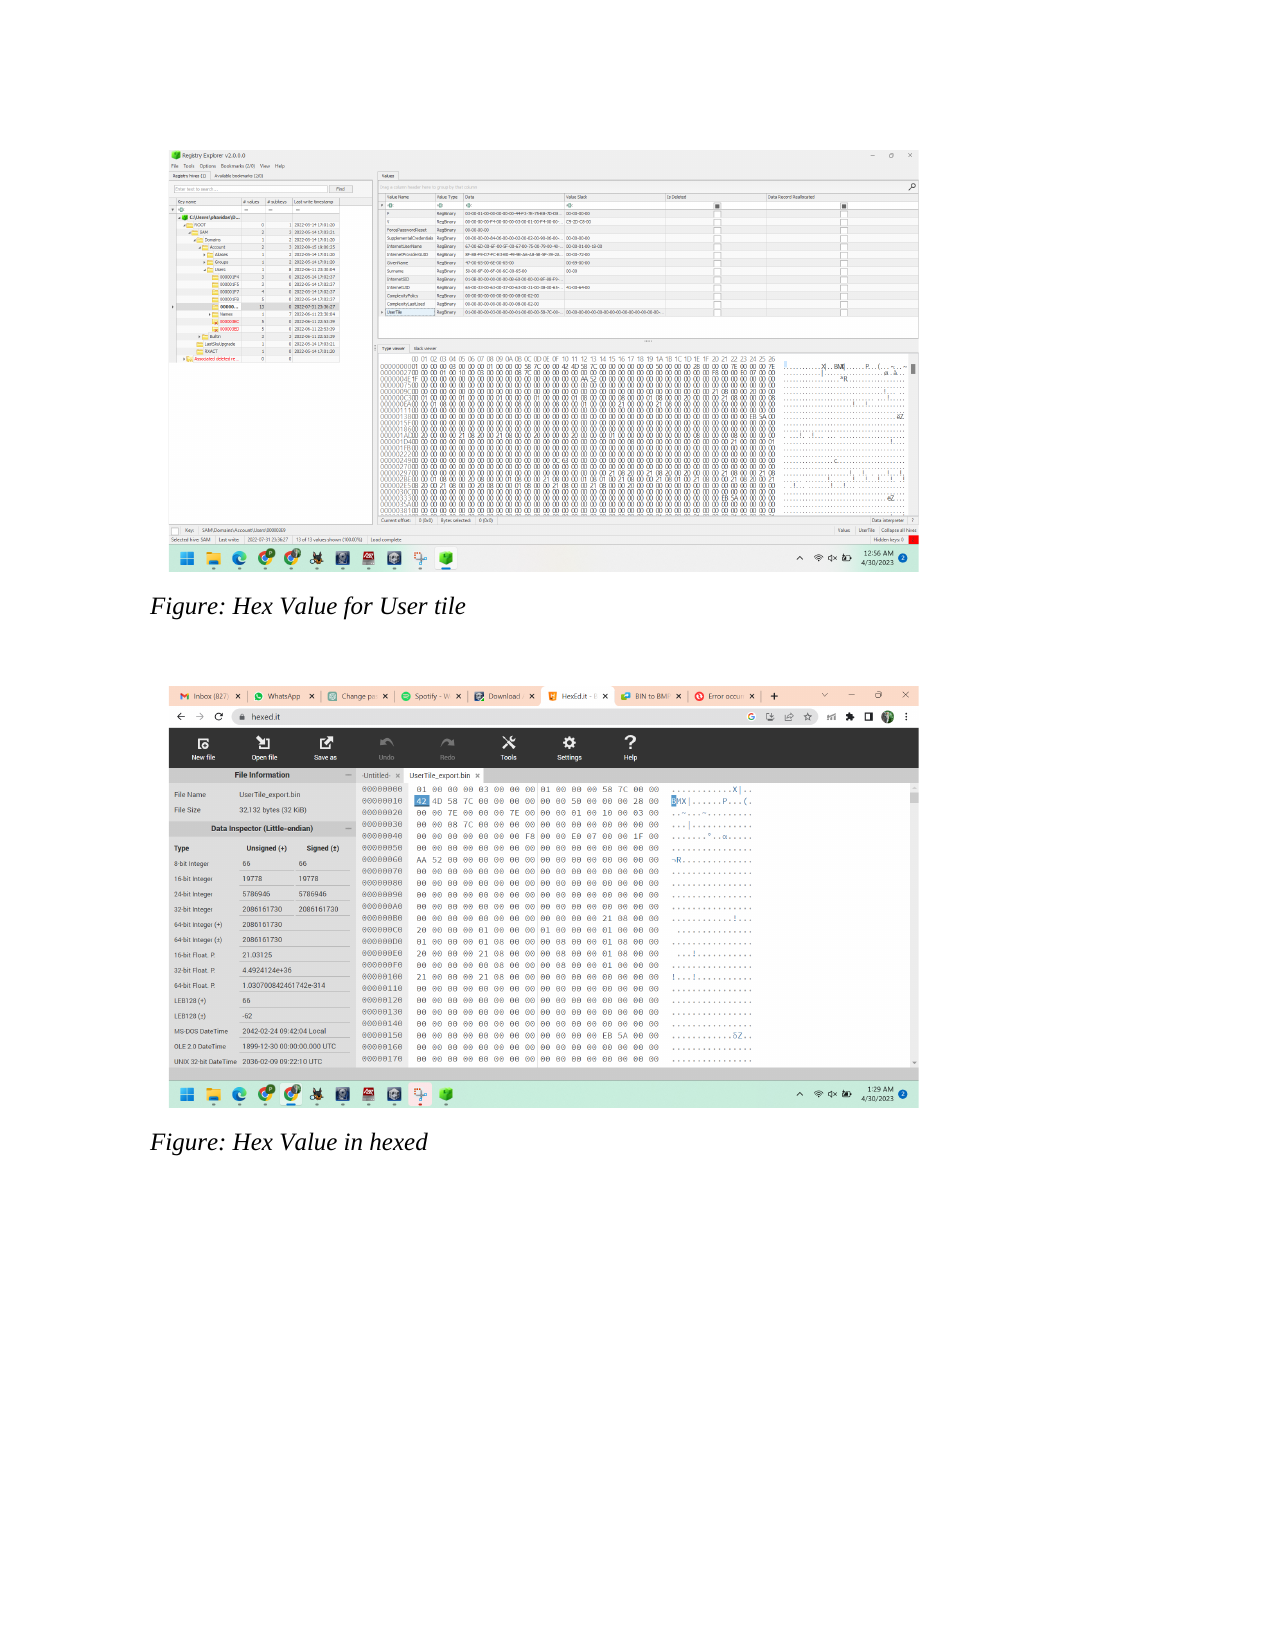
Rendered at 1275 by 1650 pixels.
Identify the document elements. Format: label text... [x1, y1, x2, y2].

text Figure: Hex Value in hexed [150, 1127, 1125, 1156]
text Figure: Hex Value for User tile [150, 591, 1125, 619]
